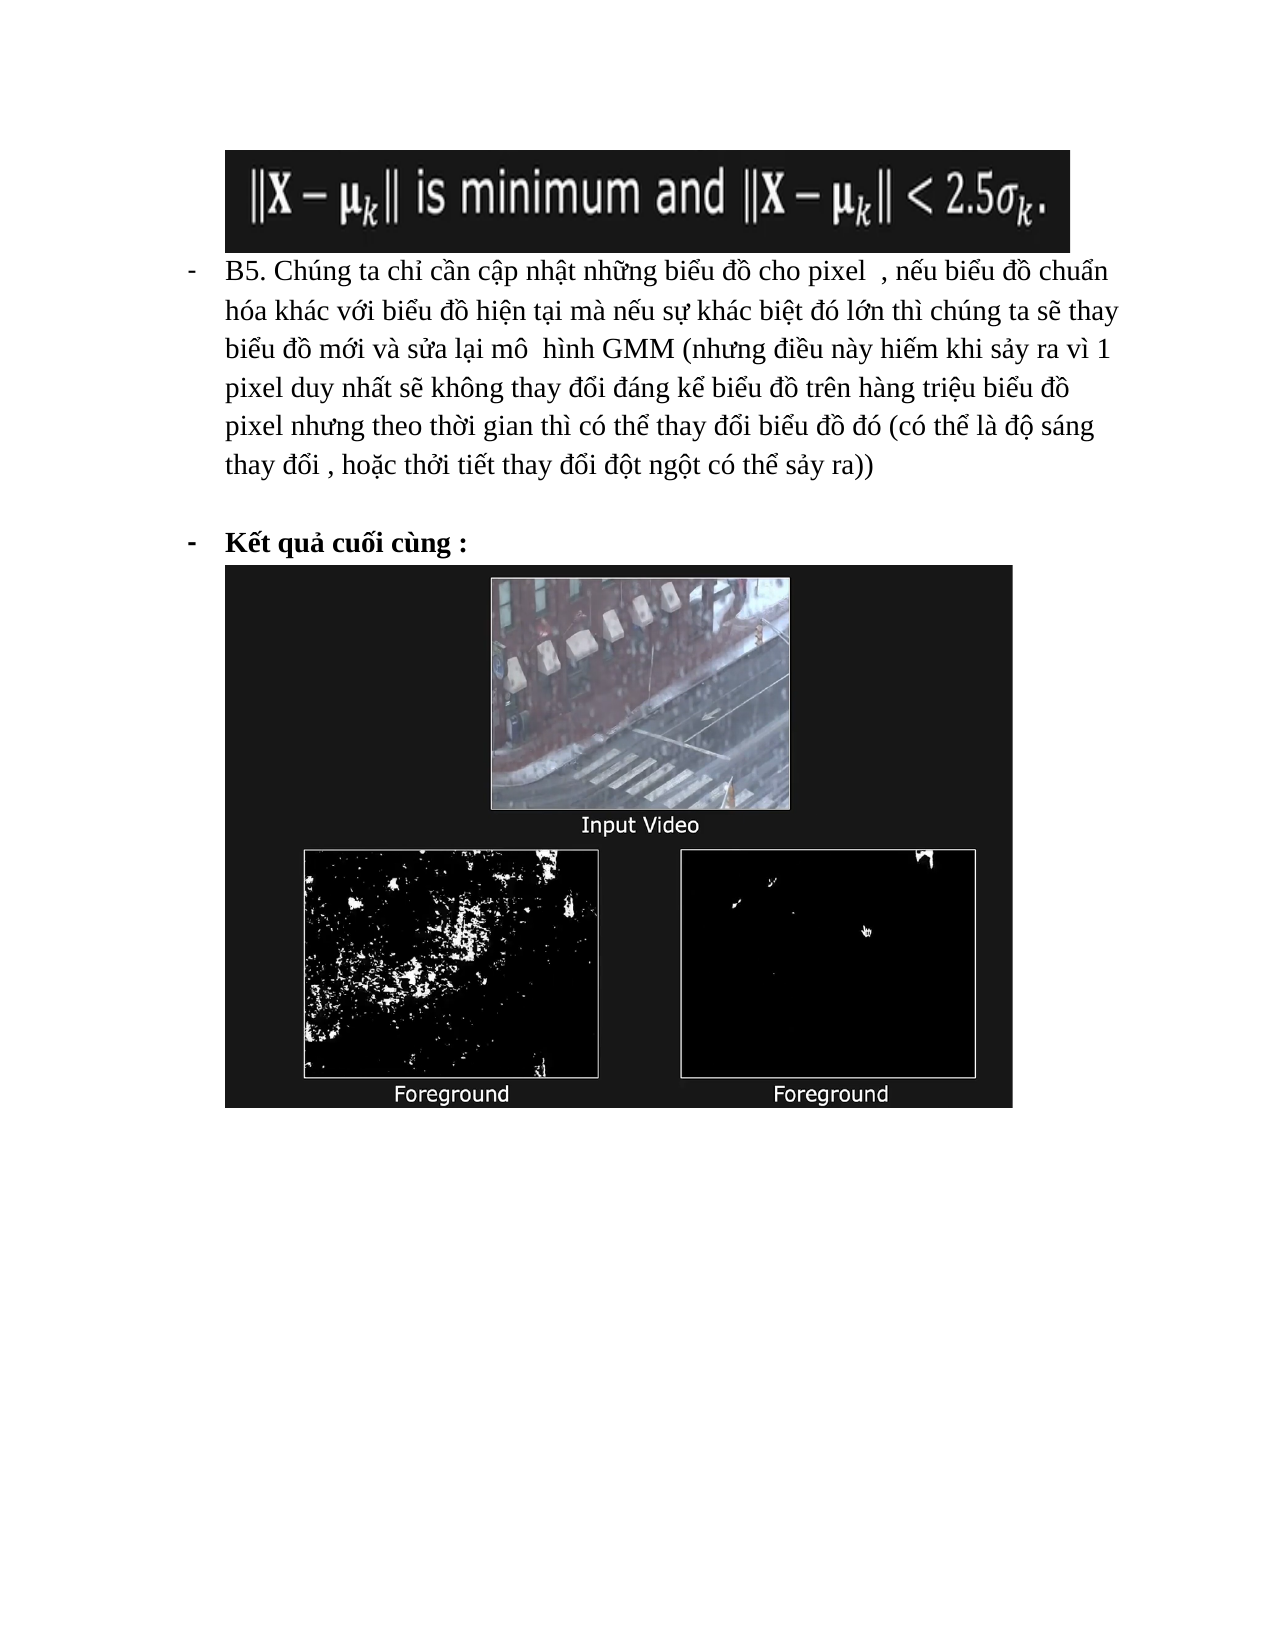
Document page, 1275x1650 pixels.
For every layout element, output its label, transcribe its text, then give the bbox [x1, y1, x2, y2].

picture [225, 565, 1013, 1108]
picture [225, 150, 1071, 253]
list B5. Chúng ta chỉ cần cập nhật những biểu đồ cho pixel , nếu biểu đồ chuẩn hóa khác với biểu đồ hiện tại mà nếu sự khác biệt đó lớn thì chúng ta sẽ thay biểu đồ mới và sửa lại mô hình GMM (nhưng điều này hiếm khi sảy ra vì 1 pixel duy nhất sẽ không thay đổi đáng kể biểu đồ trên hàng triệu biểu đồ pixel nhưng theo thời gian thì có thể thay đổi biểu đồ đó (có thể là độ sáng thay đổi , hoặc thởi tiết thay đổi đột ngột có thể sảy ra)) [187, 252, 1125, 481]
list Kết quả cuối cùng : [187, 524, 1125, 560]
